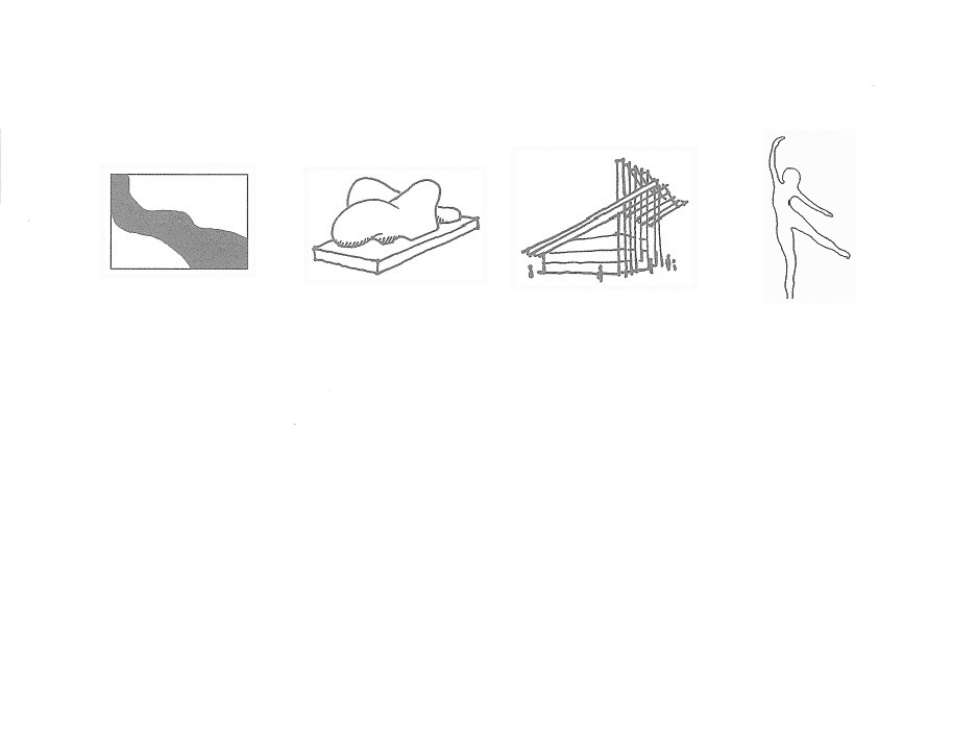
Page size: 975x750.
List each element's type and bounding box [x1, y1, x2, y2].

picture [0, 6, 975, 605]
